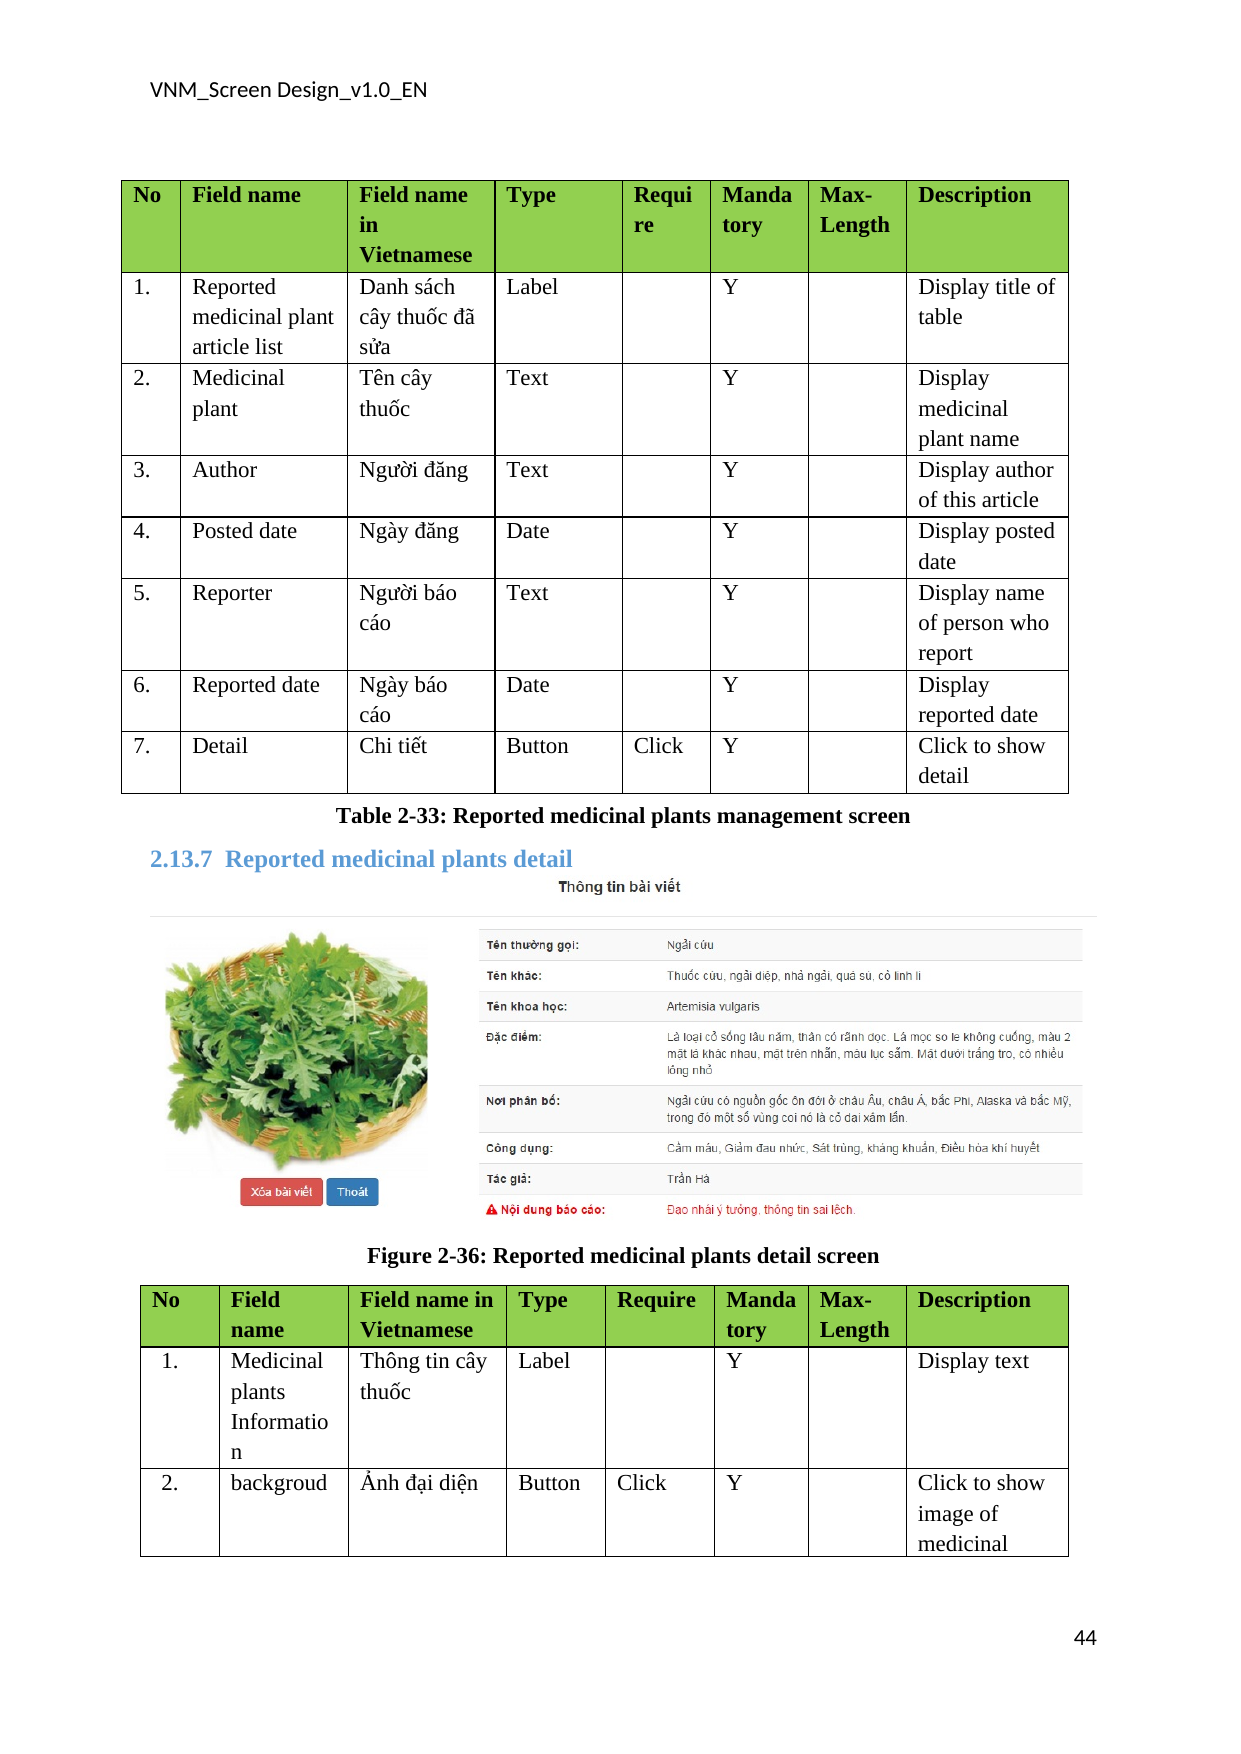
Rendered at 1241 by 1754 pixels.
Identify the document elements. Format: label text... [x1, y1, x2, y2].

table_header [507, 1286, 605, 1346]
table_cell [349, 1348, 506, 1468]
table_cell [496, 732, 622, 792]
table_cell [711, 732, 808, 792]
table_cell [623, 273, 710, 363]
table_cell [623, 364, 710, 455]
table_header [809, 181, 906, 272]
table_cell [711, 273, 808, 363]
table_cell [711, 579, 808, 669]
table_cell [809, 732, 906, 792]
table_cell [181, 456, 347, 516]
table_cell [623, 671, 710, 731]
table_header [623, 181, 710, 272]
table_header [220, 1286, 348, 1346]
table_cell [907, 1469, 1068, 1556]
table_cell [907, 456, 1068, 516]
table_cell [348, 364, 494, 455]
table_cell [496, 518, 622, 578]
picture [150, 875, 1097, 1224]
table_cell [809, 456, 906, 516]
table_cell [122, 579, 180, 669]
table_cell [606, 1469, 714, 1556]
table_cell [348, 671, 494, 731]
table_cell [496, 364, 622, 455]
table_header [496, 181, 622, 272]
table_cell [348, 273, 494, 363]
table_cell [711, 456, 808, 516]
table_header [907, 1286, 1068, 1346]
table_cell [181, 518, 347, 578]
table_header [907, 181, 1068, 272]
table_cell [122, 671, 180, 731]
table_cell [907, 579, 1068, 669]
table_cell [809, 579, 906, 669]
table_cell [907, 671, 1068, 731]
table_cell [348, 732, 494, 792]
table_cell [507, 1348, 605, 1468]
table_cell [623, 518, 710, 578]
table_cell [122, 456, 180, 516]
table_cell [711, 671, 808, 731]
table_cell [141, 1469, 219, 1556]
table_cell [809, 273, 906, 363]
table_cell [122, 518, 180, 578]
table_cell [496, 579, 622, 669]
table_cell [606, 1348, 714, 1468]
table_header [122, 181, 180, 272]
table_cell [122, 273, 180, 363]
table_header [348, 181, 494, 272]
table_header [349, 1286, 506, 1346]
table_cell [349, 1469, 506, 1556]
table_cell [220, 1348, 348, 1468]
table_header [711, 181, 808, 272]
text Table 2-33: Reported medicinal plants management screen [150, 802, 1097, 828]
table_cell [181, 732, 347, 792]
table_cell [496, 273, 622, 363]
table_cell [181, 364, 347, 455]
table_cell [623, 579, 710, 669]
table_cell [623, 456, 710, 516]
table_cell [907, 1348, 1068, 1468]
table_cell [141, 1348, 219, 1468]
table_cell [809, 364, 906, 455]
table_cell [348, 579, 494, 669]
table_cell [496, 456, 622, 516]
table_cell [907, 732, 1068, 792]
subtitle Reported medicinal plants detail [150, 844, 1097, 873]
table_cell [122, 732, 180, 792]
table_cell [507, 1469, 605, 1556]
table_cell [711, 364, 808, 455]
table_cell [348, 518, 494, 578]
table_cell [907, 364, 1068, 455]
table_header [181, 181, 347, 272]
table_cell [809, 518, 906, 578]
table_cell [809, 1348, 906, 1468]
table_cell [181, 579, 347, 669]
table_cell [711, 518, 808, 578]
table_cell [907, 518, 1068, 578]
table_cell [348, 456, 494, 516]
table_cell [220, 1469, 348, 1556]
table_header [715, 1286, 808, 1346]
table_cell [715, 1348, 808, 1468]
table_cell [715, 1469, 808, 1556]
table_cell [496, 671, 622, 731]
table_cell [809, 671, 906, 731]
text Figure 2-36: Reported medicinal plants detail screen [150, 1242, 1097, 1269]
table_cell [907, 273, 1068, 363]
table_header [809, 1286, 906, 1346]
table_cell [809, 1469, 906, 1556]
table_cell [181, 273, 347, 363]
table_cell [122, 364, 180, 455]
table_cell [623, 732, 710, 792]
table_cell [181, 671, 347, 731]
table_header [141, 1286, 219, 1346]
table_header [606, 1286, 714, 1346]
